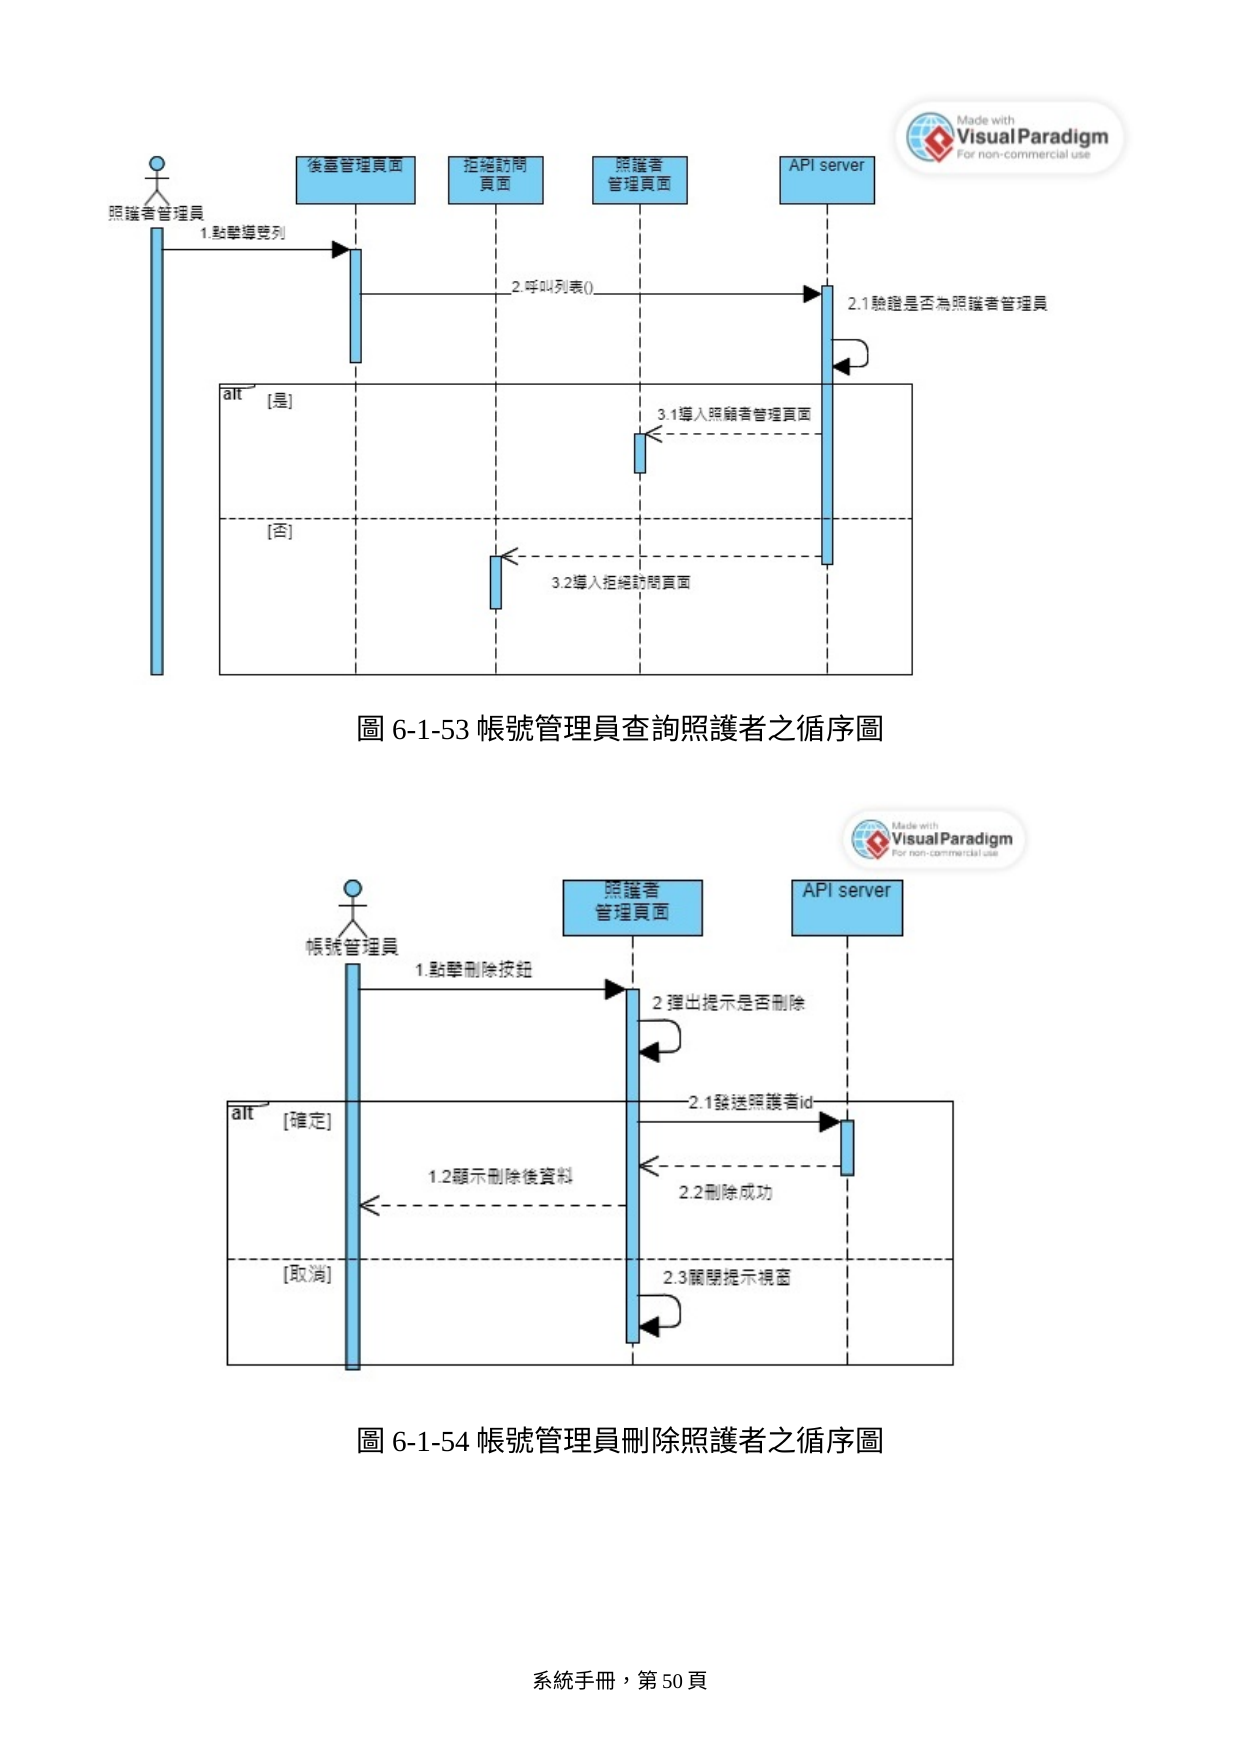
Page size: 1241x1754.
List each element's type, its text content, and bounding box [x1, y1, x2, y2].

picture [208, 801, 1033, 1385]
picture [106, 89, 1134, 685]
